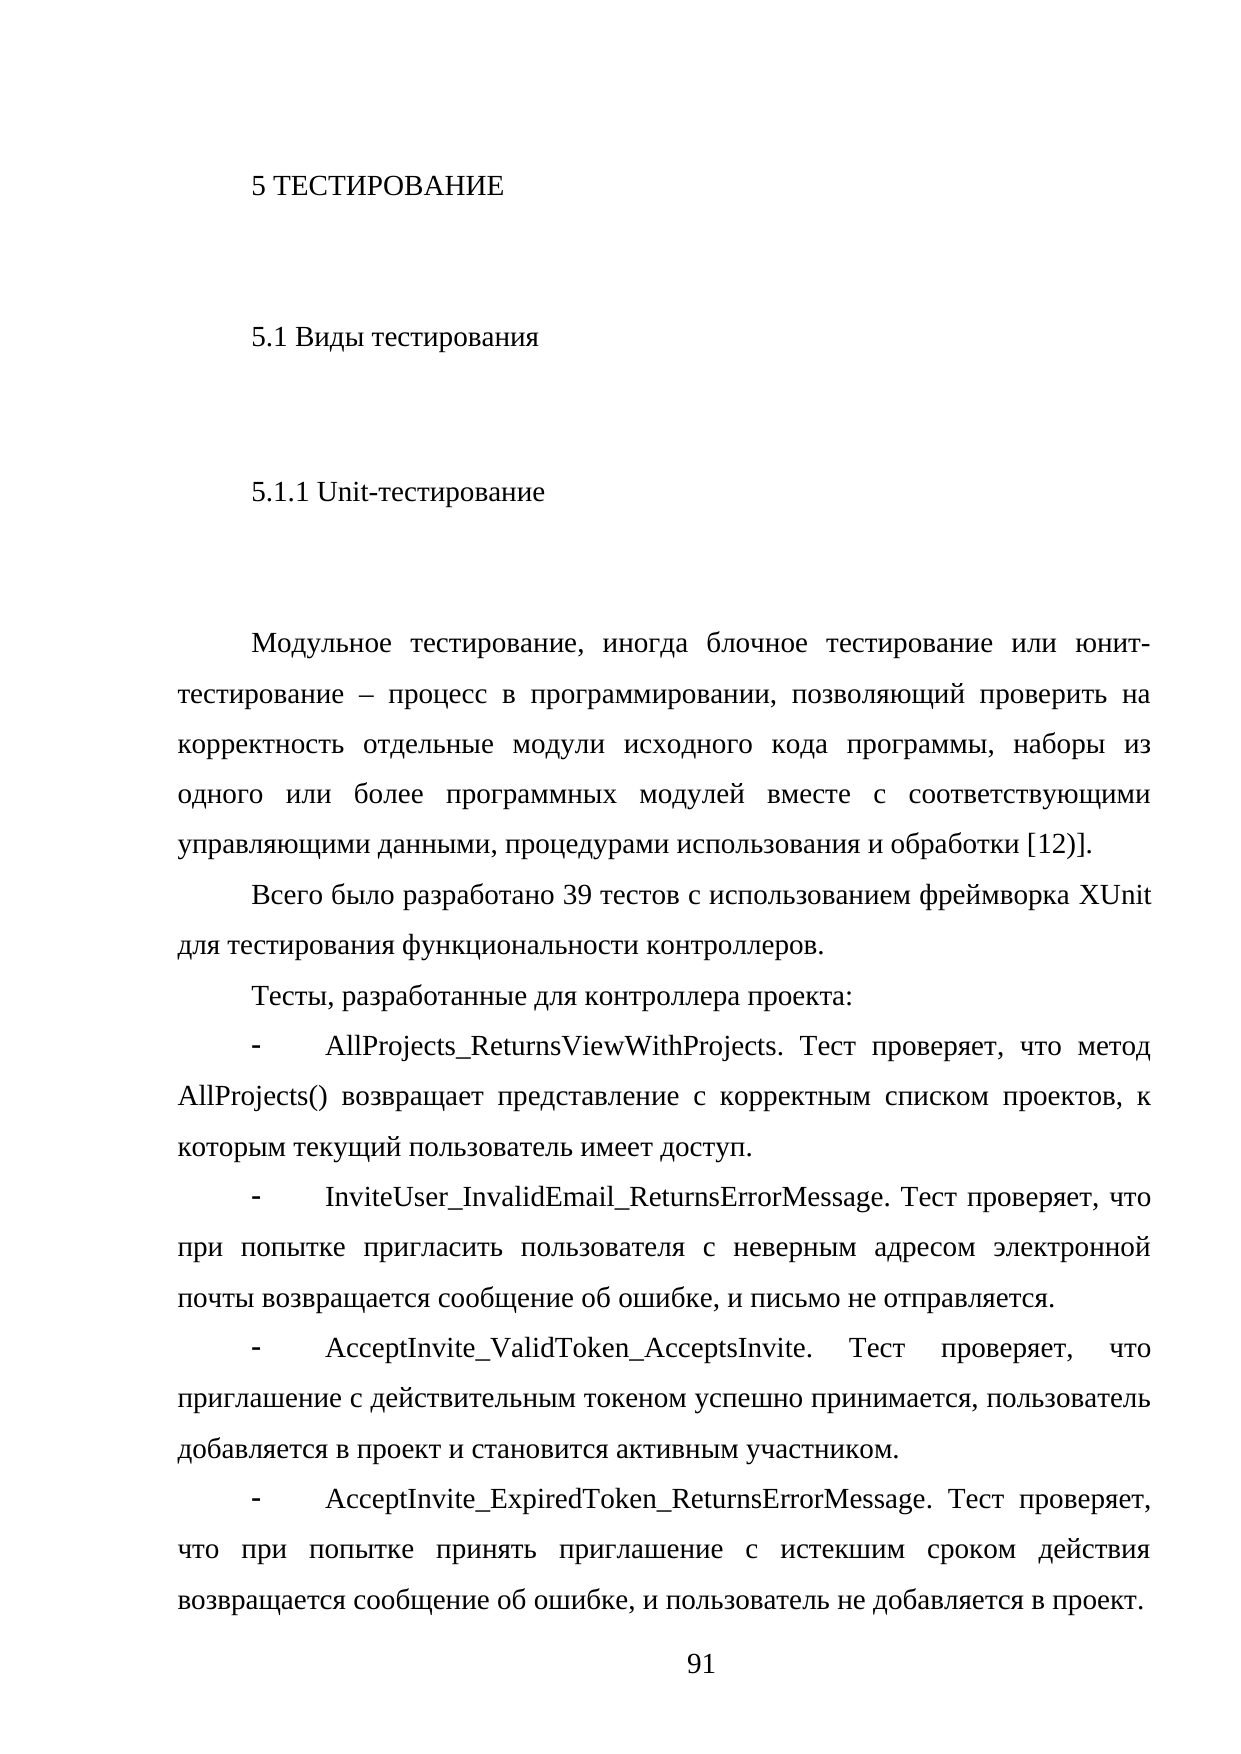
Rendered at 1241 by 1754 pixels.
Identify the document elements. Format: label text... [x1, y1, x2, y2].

text 5 тестирование [177, 168, 1152, 202]
list AllProjects_ReturnsViewWithProjects. Тест проверяет, что метод AllProjects() возвращает представление с корректным списком проектов, к которым текущий пользователь имеет доступ. [177, 1028, 1152, 1162]
text Модульное тестирование, иногда блочное тестирование или юнит-тестирование – процесс в программировании, позволяющий проверить на корректность отдельные модули исходного кода программы, наборы из одного или более программных модулей вместе с соответствующими управляющими данными, процедурами использования и обработки [12]. [177, 625, 1152, 860]
list AcceptInvite_ExpiredToken_ReturnsErrorMessage. Тест проверяет, что при попытке принять приглашение с истекшим сроком действия возвращается сообщение об ошибке, и пользователь не добавляется в проект. [177, 1481, 1152, 1615]
list AcceptInvite_ValidToken_AcceptsInvite. Тест проверяет, что приглашение с действительным токеном успешно принимается, пользователь добавляется в проект и становится активным участником. [177, 1330, 1152, 1464]
text Всего было разработано 39 тестов с использованием фреймворка XUnit для тестирования функциональности контроллеров. [177, 877, 1152, 961]
text 5.1 Виды тестирования [177, 319, 1152, 353]
list InviteUser_InvalidEmail_ReturnsErrorMessage. Тест проверяет, что при попытке пригласить пользователя с неверным адресом электронной почты возвращается сообщение об ошибке, и письмо не отправляется. [177, 1179, 1152, 1313]
subtitle 5.1.1 Unit-тестирование [177, 474, 1152, 508]
text Тесты, разработанные для контроллера проекта: [177, 978, 1152, 1011]
